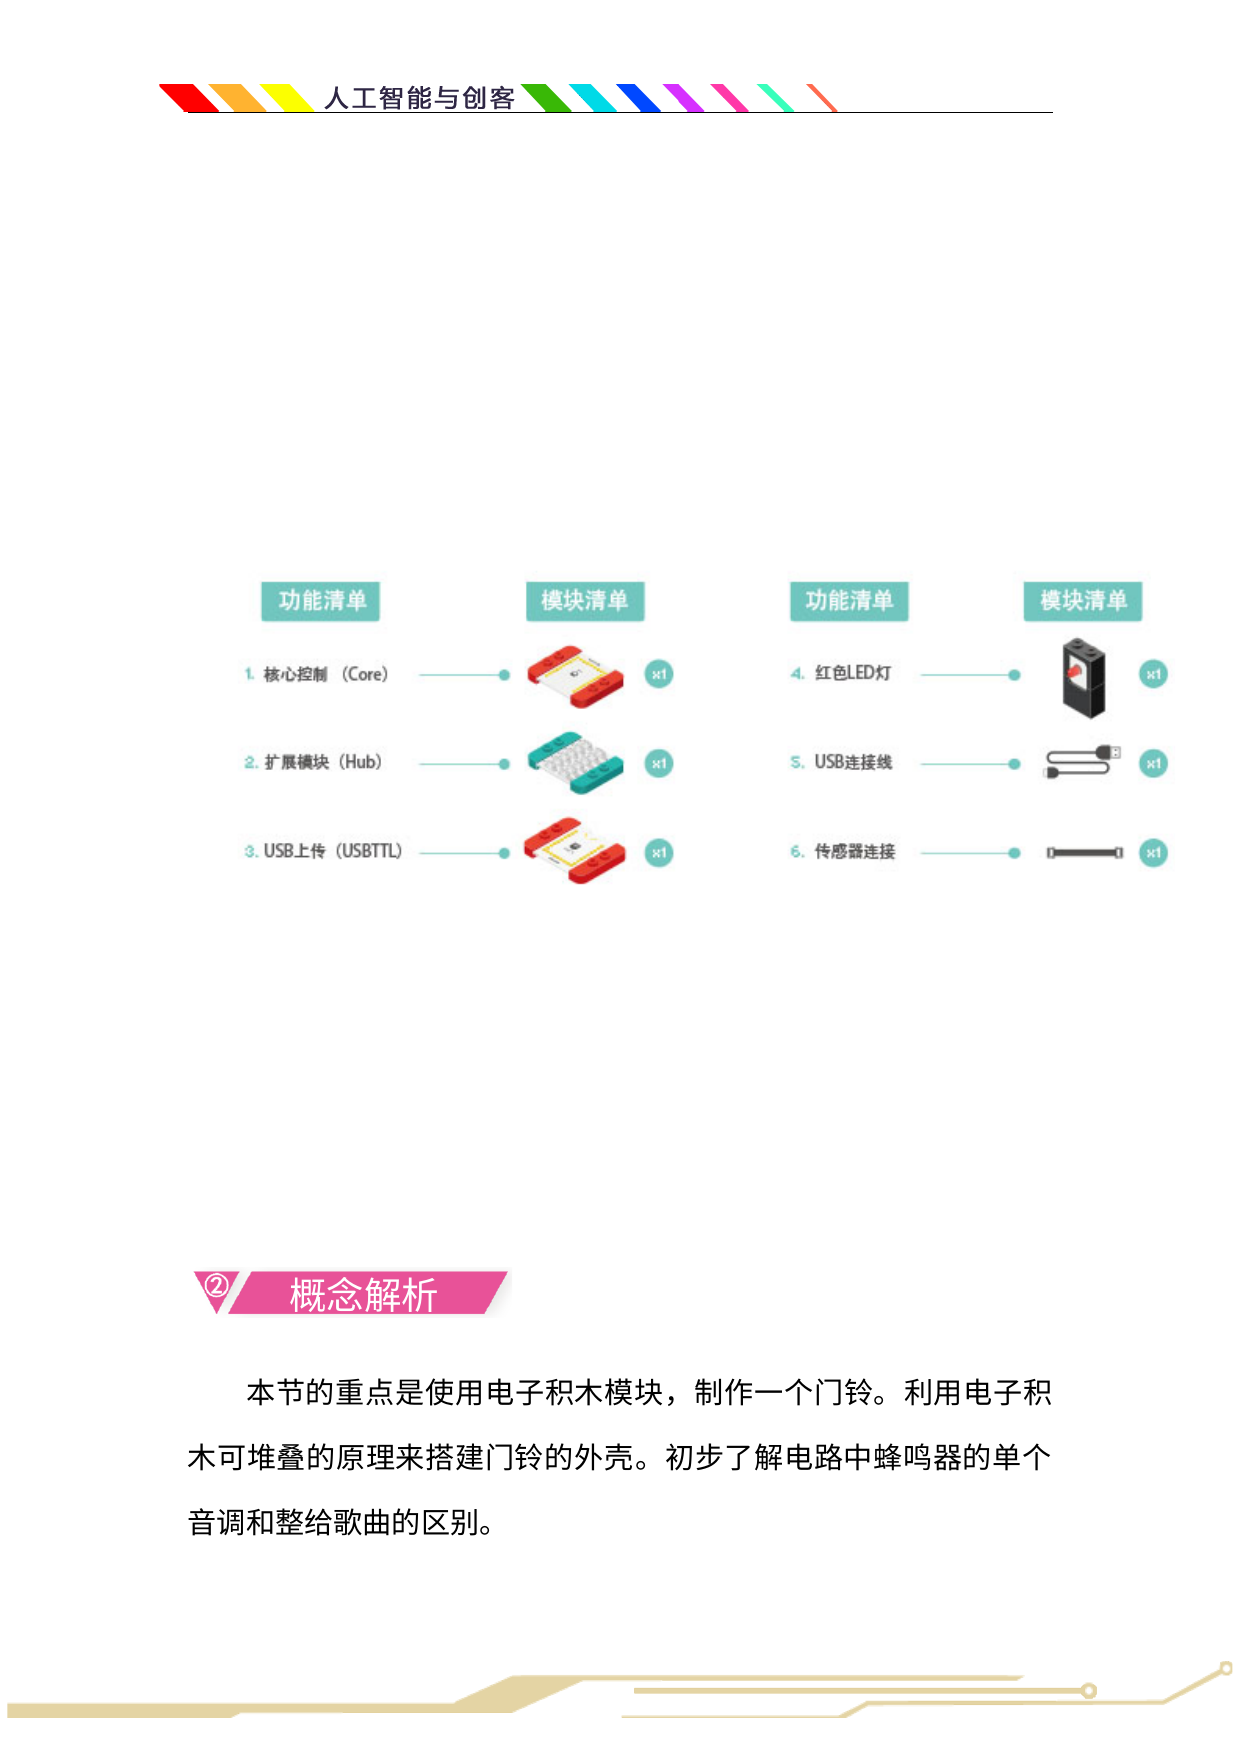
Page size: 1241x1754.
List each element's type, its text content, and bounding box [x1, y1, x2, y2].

text 本节的重点是使用电子积木模块，制作一个门铃。利用电子积木可堆叠的原理来搭建门铃的外壳。初步了解电路中蜂鸣器的单个音调和整给歌曲的区别。 [187, 1359, 1053, 1554]
picture [187, 1267, 513, 1318]
picture [159, 84, 1198, 112]
picture [237, 422, 1175, 1047]
